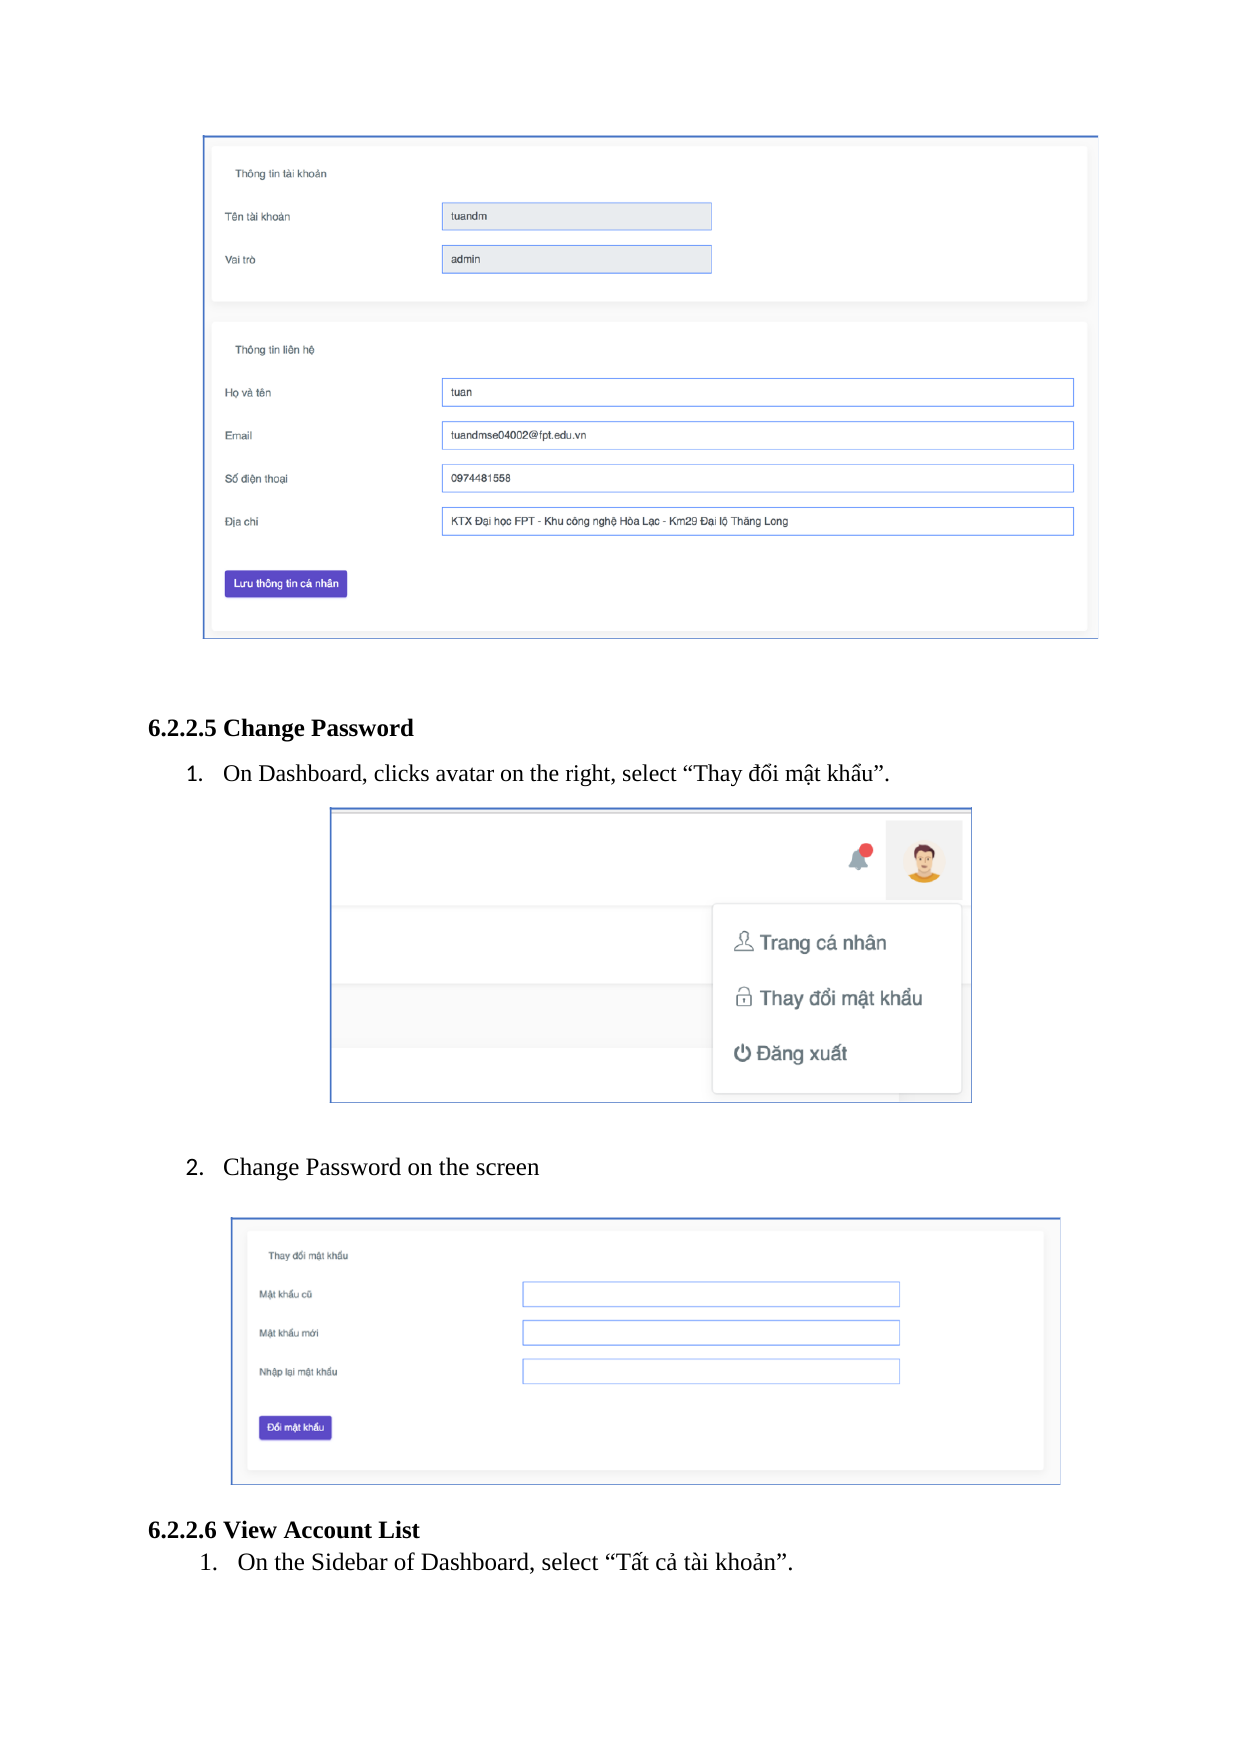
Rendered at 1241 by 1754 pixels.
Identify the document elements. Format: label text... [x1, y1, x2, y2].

picture [329, 807, 972, 1103]
list On Dashboard, clicks avatar on the right, select “Thay đổi mật khẩu”. [185, 758, 1090, 788]
text 6.2.2.5 Change Password [148, 713, 1090, 742]
list Change Password on the screen [185, 1151, 1090, 1181]
text 6.2.2.6 View Account List [148, 1515, 1090, 1544]
picture [202, 135, 1099, 639]
list On the Sidebar of Dashboard, select “Tất cả tài khoản”. [199, 1547, 1090, 1576]
picture [230, 1217, 1061, 1485]
